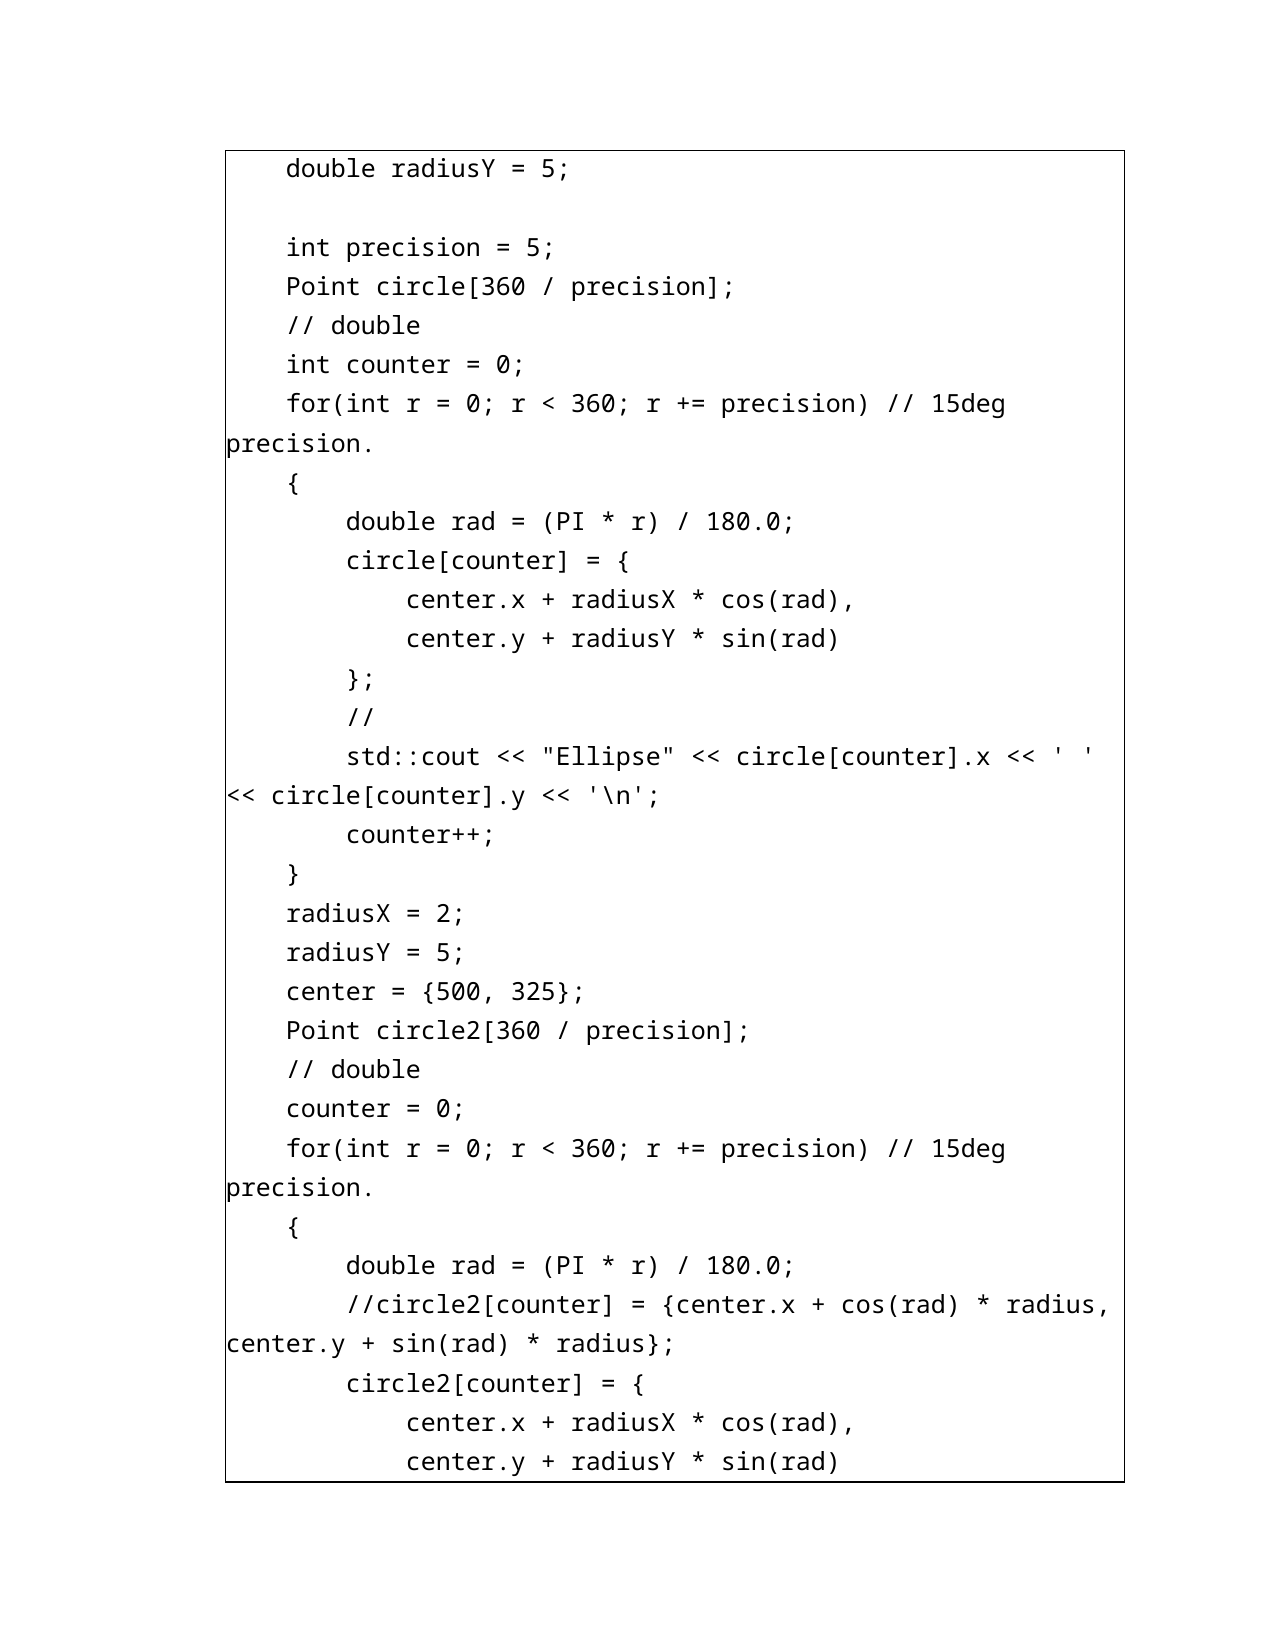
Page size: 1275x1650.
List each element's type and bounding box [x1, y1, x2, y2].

table_header [226, 151, 1124, 1481]
